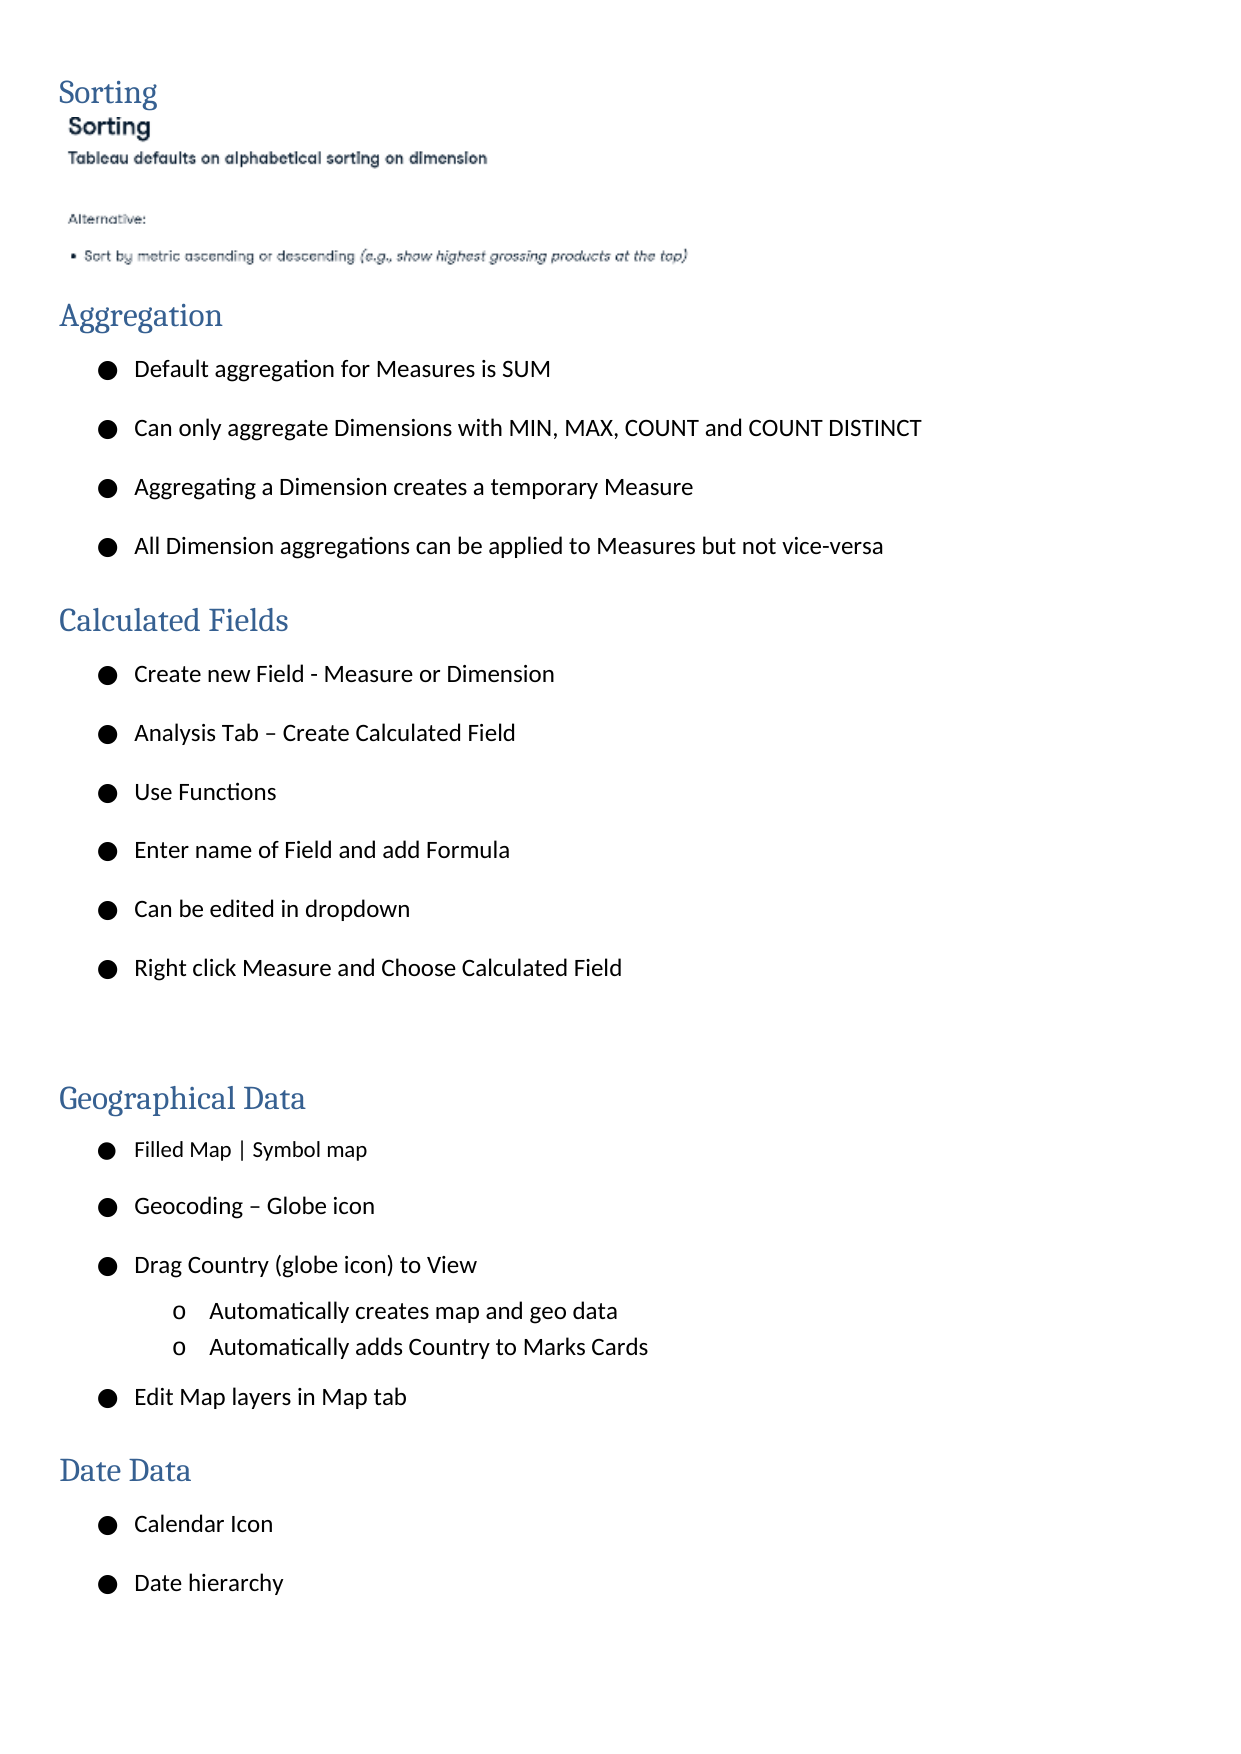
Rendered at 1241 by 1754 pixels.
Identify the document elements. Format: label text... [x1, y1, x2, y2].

list Automatically creates map and geo data [172, 1295, 1167, 1327]
list Filled Map | Symbol map [97, 1123, 1167, 1170]
list Create new Field - Measure or Dimension [97, 645, 1167, 697]
subtitle Sorting [59, 74, 1167, 112]
list Analysis Tab – Create Calculated Field [97, 704, 1167, 755]
list Right click Measure and Choose Calculated Field [97, 939, 1167, 991]
list Date hierarchy [97, 1555, 1167, 1606]
list Calendar Icon [97, 1496, 1167, 1547]
subtitle Geographical Data [59, 1079, 1167, 1118]
subtitle Date Data [59, 1452, 1167, 1490]
list Aggregating a Dimension creates a temporary Measure [97, 458, 1167, 510]
list All Dimension aggregations can be applied to Measures but not vice-versa [97, 517, 1167, 569]
list Edit Map layers in Map tab [97, 1368, 1167, 1419]
subtitle Calculated Fields [59, 601, 1167, 639]
list Can only aggregate Dimensions with MIN, MAX, COUNT and COUNT DISTINCT [97, 400, 1167, 451]
list Drag Country (globe icon) to View [97, 1236, 1167, 1287]
list Geocoding – Globe icon [97, 1177, 1167, 1228]
list Default aggregation for Measures is SUM [97, 341, 1167, 392]
subtitle Aggregation [59, 297, 1167, 335]
list Can be edited in dropdown [97, 881, 1167, 932]
list Automatically adds Country to Marks Cards [172, 1331, 1167, 1363]
list Use Functions [97, 763, 1167, 814]
picture [59, 117, 695, 268]
list Enter name of Field and add Formula [97, 822, 1167, 873]
